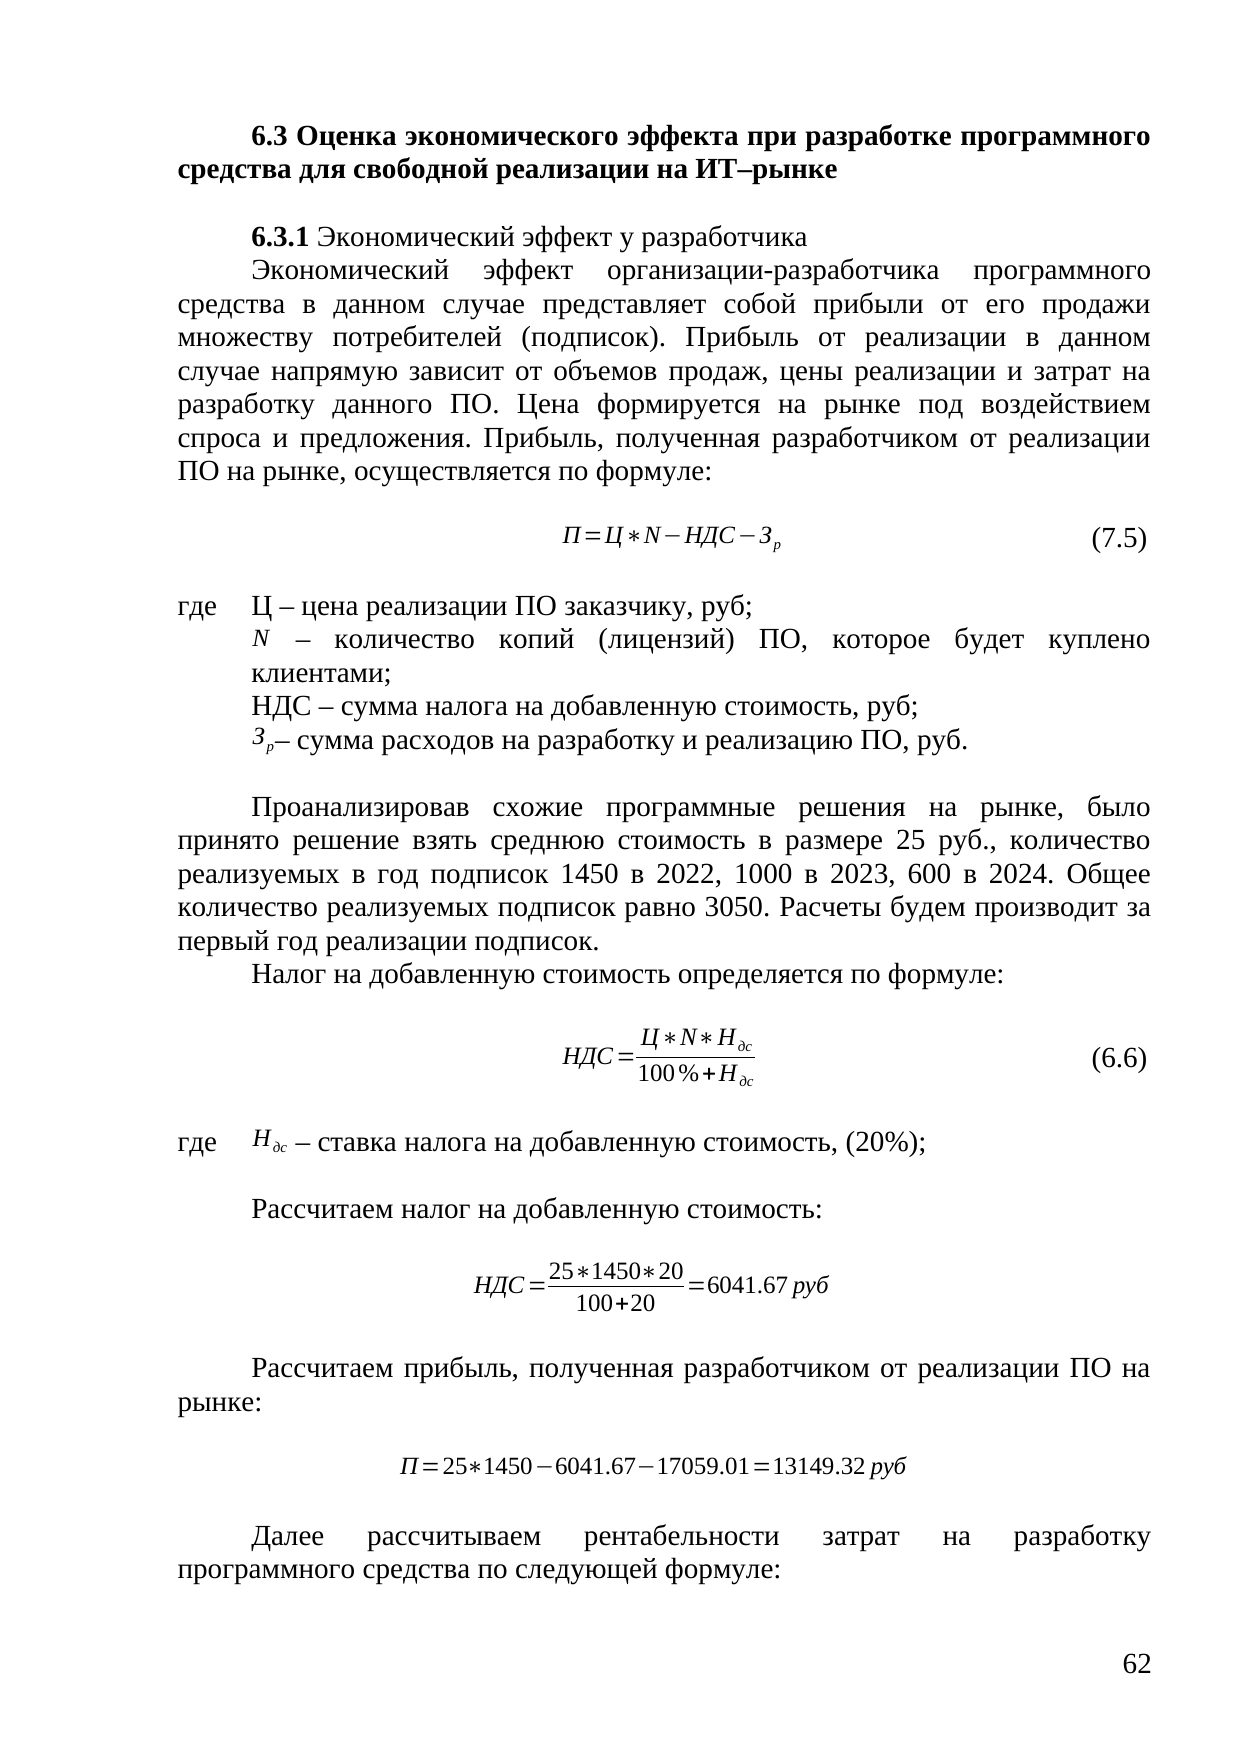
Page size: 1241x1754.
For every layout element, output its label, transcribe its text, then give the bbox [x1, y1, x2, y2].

text Рассчитаем налог на добавленную стоимость: [177, 1191, 1152, 1224]
text где Ц – цена реализации ПО заказчику, руб; [177, 588, 1152, 621]
subtitle 6.3 Оценка экономического эффекта при разработке программного средства для свободной реализации на ИТ–рынке [177, 118, 1152, 185]
text (6.6) [561, 1024, 1152, 1090]
text – количество копий (лицензий) ПО, которое будет куплено клиентами; [251, 621, 1152, 688]
text (7.5) [561, 521, 1152, 554]
text Проанализировав схожие программные решения на рынке, было принято решение взять среднюю стоимость в размере 25 руб., количество реализуемых в год подписок 1450 в 2022, 1000 в 2023, 600 в 2024. Общее количество реализуемых подписок равно 3050. Расчеты будем производит за первый год реализации подписок. [177, 789, 1152, 957]
text Далее рассчитываем рентабельности затрат на разработку программного средства по следующей формуле: [177, 1518, 1152, 1585]
text 6.3.1 Экономический эффект у разработчика [177, 219, 1152, 252]
text Налог на добавленную стоимость определяется по формуле: [177, 957, 1152, 990]
text НДС – сумма налога на добавленную стоимость, руб; [251, 688, 1152, 722]
text Рассчитаем прибыль, полученная разработчиком от реализации ПО на рынке: [177, 1350, 1152, 1417]
text Экономический эффект организации-разработчика программного средства в данном случае представляет собой прибыли от его продажи множеству потребителей (подписок). Прибыль от реализации в данном случае напрямую зависит от объемов продаж, цены реализации и затрат на разработку данного ПО. Цена формируется на рынке под воздействием спроса и предложения. Прибыль, полученная разработчиком от реализации ПО на рынке, осуществляется по формуле: [177, 252, 1152, 487]
text где – ставка налога на добавленную стоимость, (20%); [177, 1124, 1152, 1157]
text – сумма расходов на разработку и реализацию ПО, руб. [251, 722, 1152, 755]
